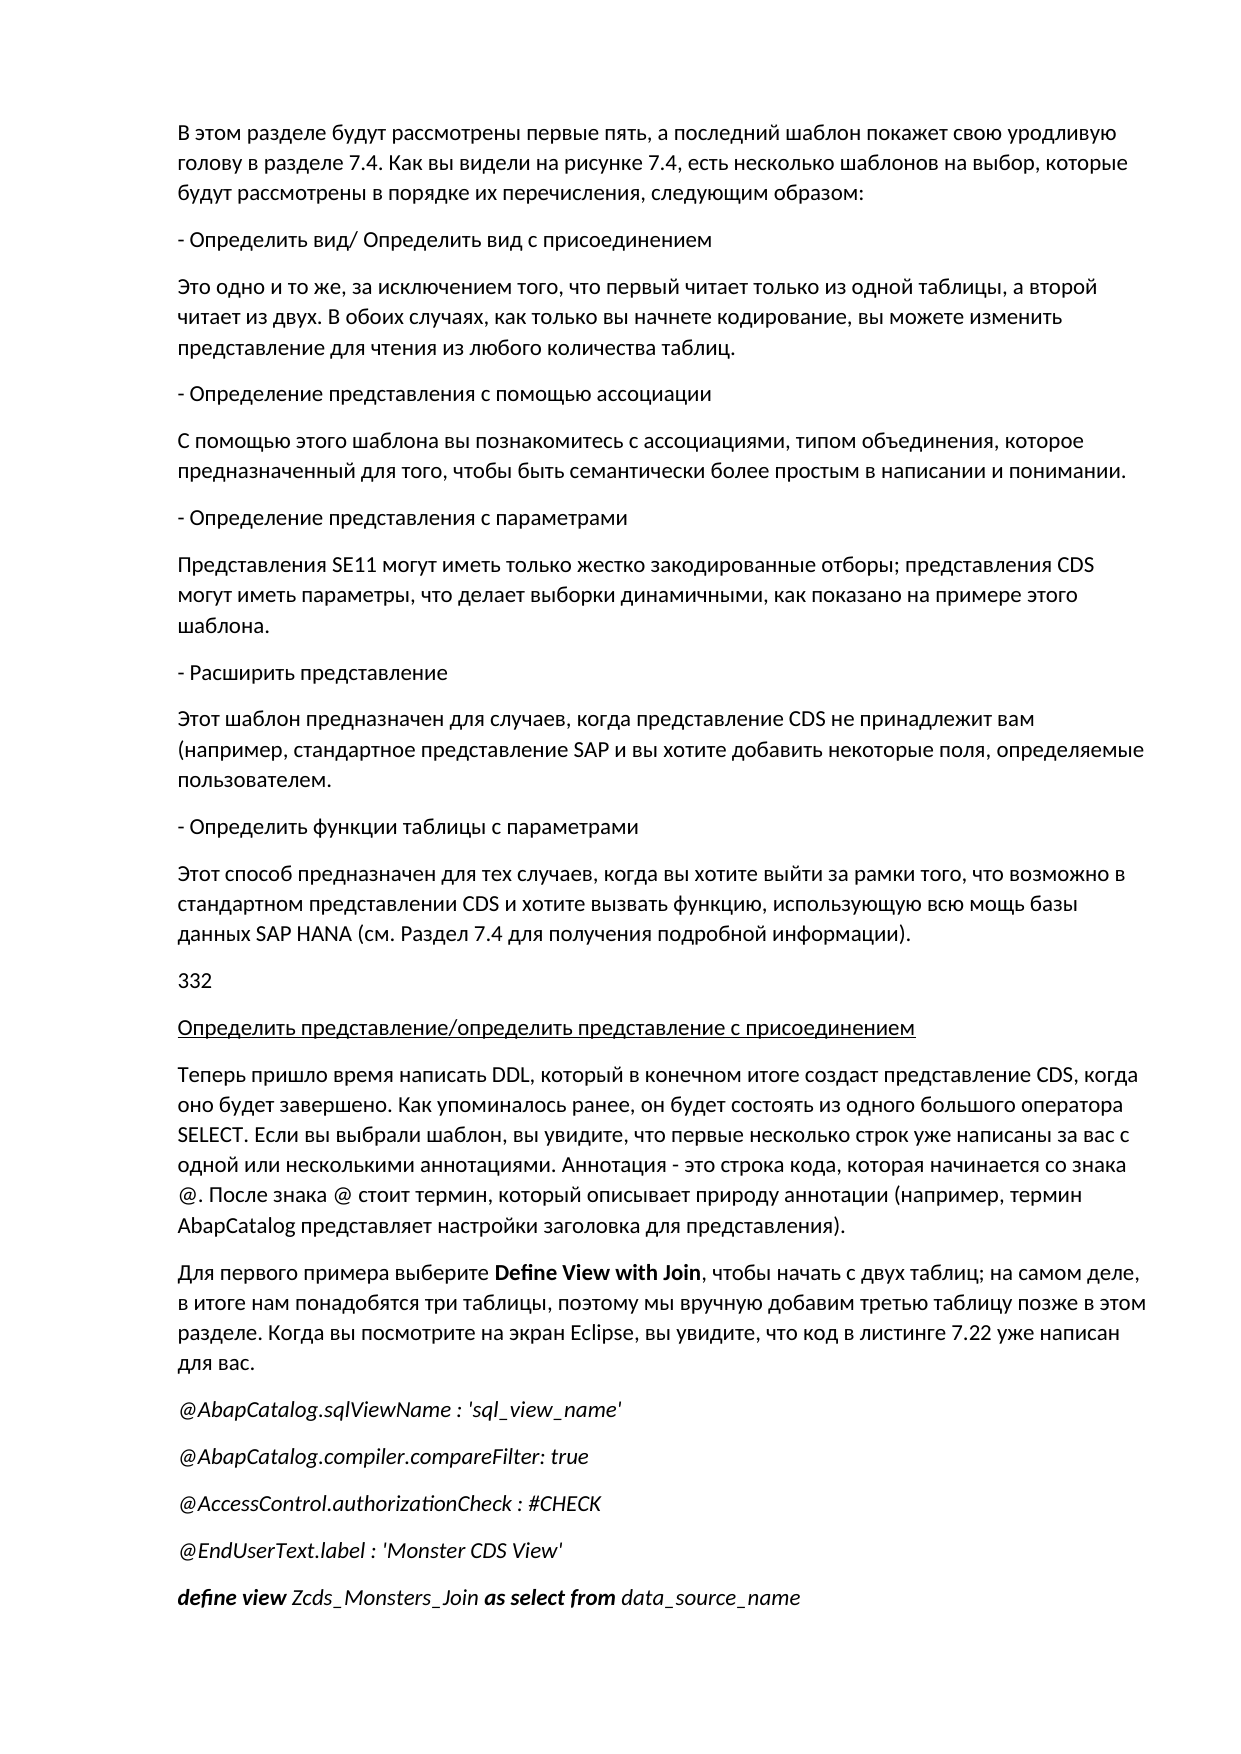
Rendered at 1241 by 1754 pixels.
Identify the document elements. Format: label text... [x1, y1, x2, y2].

text Для первого примера выберите Define View with Join, чтобы начать с двух таблиц; на самом деле, в итоге нам понадобятся три таблицы, поэтому мы вручную добавим третью таблицу позже в этом разделе. Когда вы посмотрите на экран Eclipse, вы увидите, что код в листинге 7.22 уже написан для вас. [177, 1258, 1152, 1376]
text - Определить вид/ Определить вид с присоединением [177, 225, 1152, 253]
text @AbapCatalog.compiler.compareFilter: true [177, 1442, 1152, 1470]
text Определить представление/определить представление с присоединением [177, 1013, 1152, 1041]
text @AbapCatalog.sqlViewName : 'sql_view_name' [177, 1395, 1152, 1423]
text С помощью этого шаблона вы познакомитесь с ассоциациями, типом объединения, которое предназначенный для того, чтобы быть семантически более простым в написании и понимании. [177, 426, 1152, 485]
text Теперь пришло время написать DDL, который в конечном итоге создаст представление CDS, когда оно будет завершено. Как упоминалось ранее, он будет состоять из одного большого оператора SELECT. Если вы выбрали шаблон, вы увидите, что первые несколько строк уже написаны за вас с одной или несколькими аннотациями. Аннотация - это строка кода, которая начинается со знака @. После знака @ стоит термин, который описывает природу аннотации (например, термин AbapCatalog представляет настройки заголовка для представления). [177, 1060, 1152, 1239]
text - Определить функции таблицы с параметрами [177, 812, 1152, 840]
text В этом разделе будут рассмотрены первые пять, а последний шаблон покажет свою уродливую голову в разделе 7.4. Как вы видели на рисунке 7.4, есть несколько шаблонов на выбор, которые будут рассмотрены в порядке их перечисления, следующим образом: [177, 118, 1152, 207]
text Этот способ предназначен для тех случаев, когда вы хотите выйти за рамки того, что возможно в стандартном представлении CDS и хотите вызвать функцию, использующую всю мощь базы данных SAP HANA (см. Раздел 7.4 для получения подробной информации). [177, 859, 1152, 947]
text define view Zcds_Monsters_Join as select from data_source_name [177, 1583, 1152, 1611]
text 332 [177, 966, 1152, 994]
text Представления SE11 могут иметь только жестко закодированные отборы; представления CDS могут иметь параметры, что делает выборки динамичными, как показано на примере этого шаблона. [177, 550, 1152, 639]
text @EndUserText.label : 'Monster CDS View' [177, 1536, 1152, 1564]
text @AccessControl.authorizationCheck : #CHECK [177, 1489, 1152, 1517]
text - Расширить представление [177, 658, 1152, 686]
text - Определение представления с параметрами [177, 503, 1152, 532]
text - Определение представления с помощью ассоциации [177, 379, 1152, 408]
text Этот шаблон предназначен для случаев, когда представление CDS не принадлежит вам (например, стандартное представление SAP и вы хотите добавить некоторые поля, определяемые пользователем. [177, 704, 1152, 793]
text Это одно и то же, за исключением того, что первый читает только из одной таблицы, а второй читает из двух. В обоих случаях, как только вы начнете кодирование, вы можете изменить представление для чтения из любого количества таблиц. [177, 272, 1152, 361]
